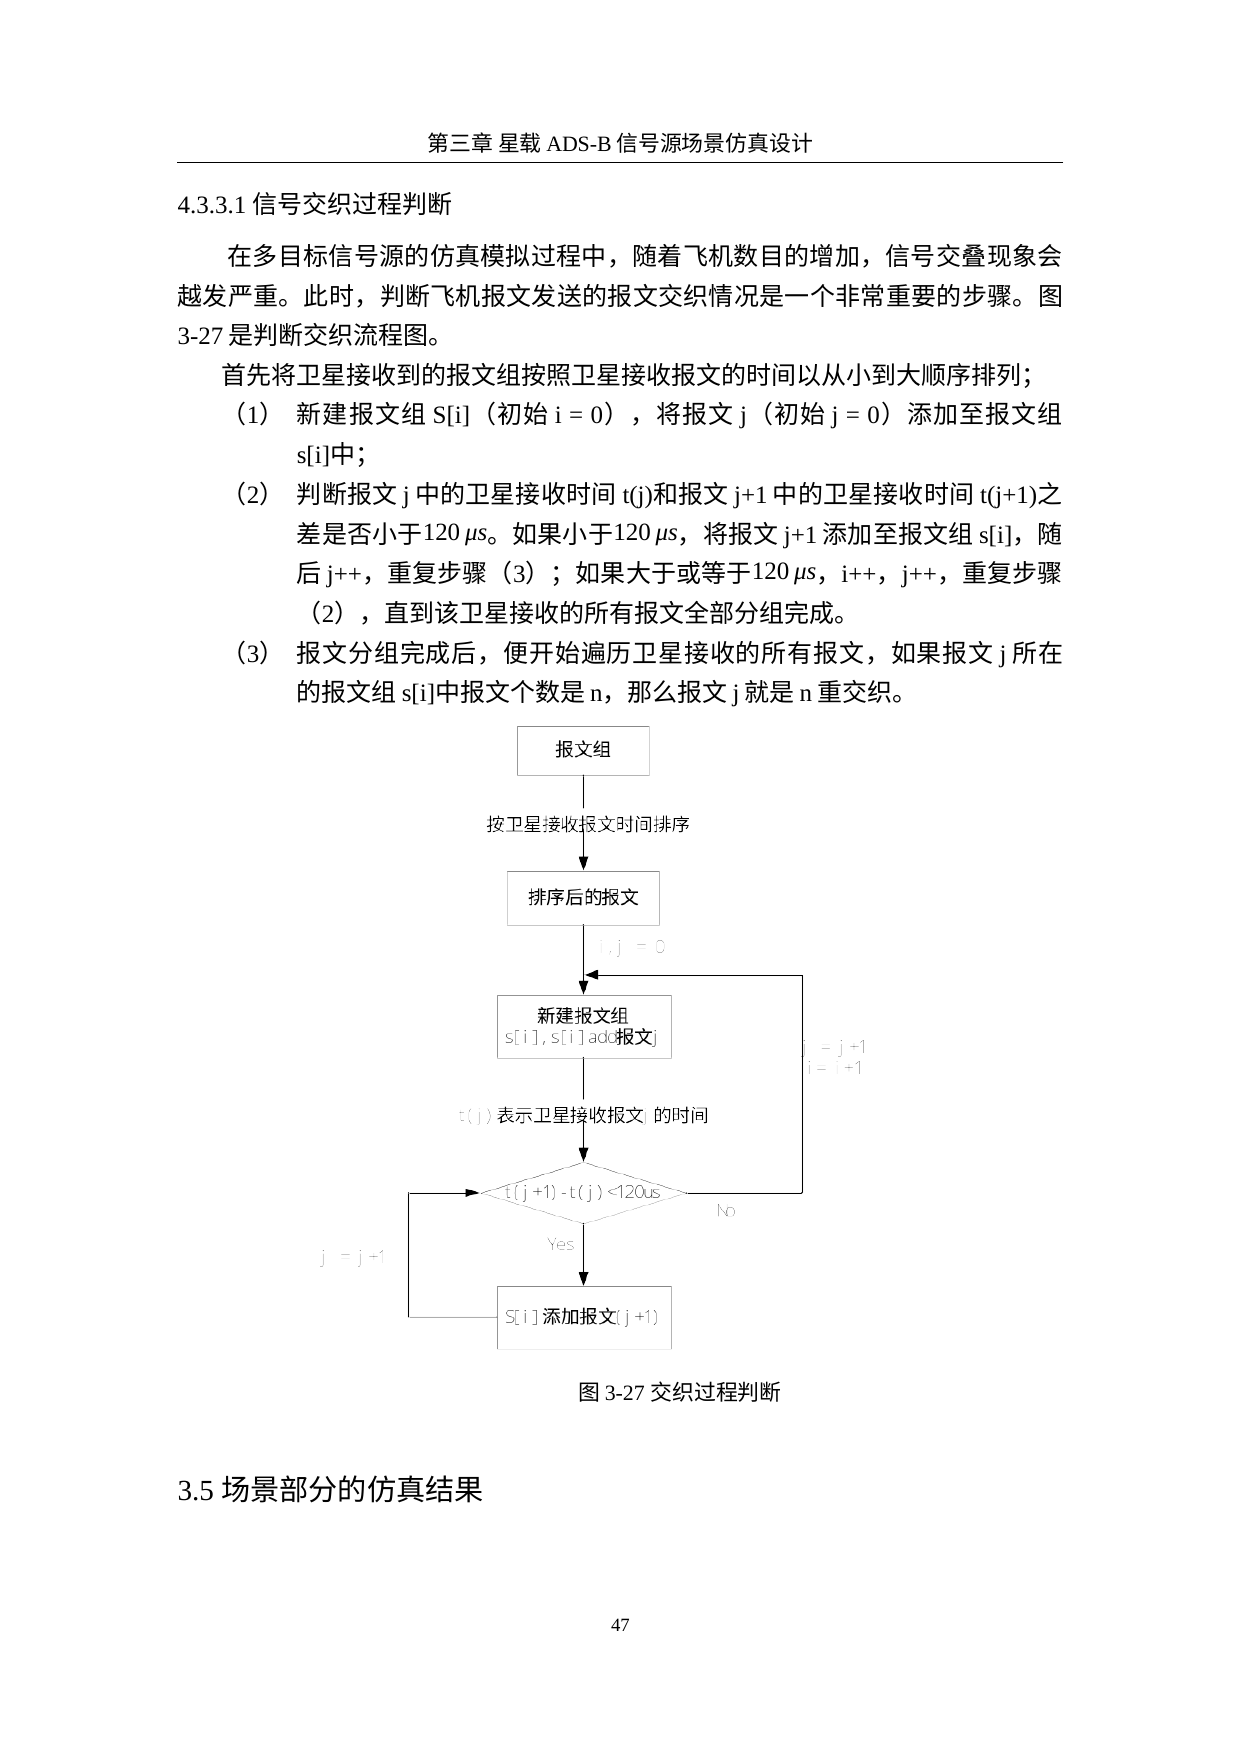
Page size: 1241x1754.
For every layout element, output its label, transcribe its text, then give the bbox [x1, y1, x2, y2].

list 报文分组完成后，便开始遍历卫星接收的所有报文，如果报文j所在的报文组s[i]中报文个数是n，那么报文j就是n重交织。 [222, 631, 1063, 711]
text 4.3.3.1 信号交织过程判断 [177, 182, 1063, 222]
text 首先将卫星接收到的报文组按照卫星接收报文的时间以从小到大顺序排列； [222, 354, 1063, 393]
text 图3-27 交织过程判断 [297, 1371, 1063, 1411]
list 判断报文j中的卫星接收时间t(j)和报文j+1中的卫星接收时间t(j+1)之差是否小于。如果小于，将报文j+1添加至报文组s[i]，随后j++，重复步骤（3）；如果大于或等于，i++，j++，重复步骤（2），直到该卫星接收的所有报文全部分组完成。 [222, 473, 1063, 631]
text 在多目标信号源的仿真模拟过程中，随着飞机数目的增加，信号交叠现象会越发严重。此时，判断飞机报文发送的报文交织情况是一个非常重要的步骤。图3-27是判断交织流程图。 [177, 234, 1063, 354]
text 3.5 场景部分的仿真结果 [177, 1448, 1063, 1527]
list 新建报文组S[i]（初始i = 0），将报文j（初始j = 0）添加至报文组s[i]中； [222, 393, 1063, 473]
